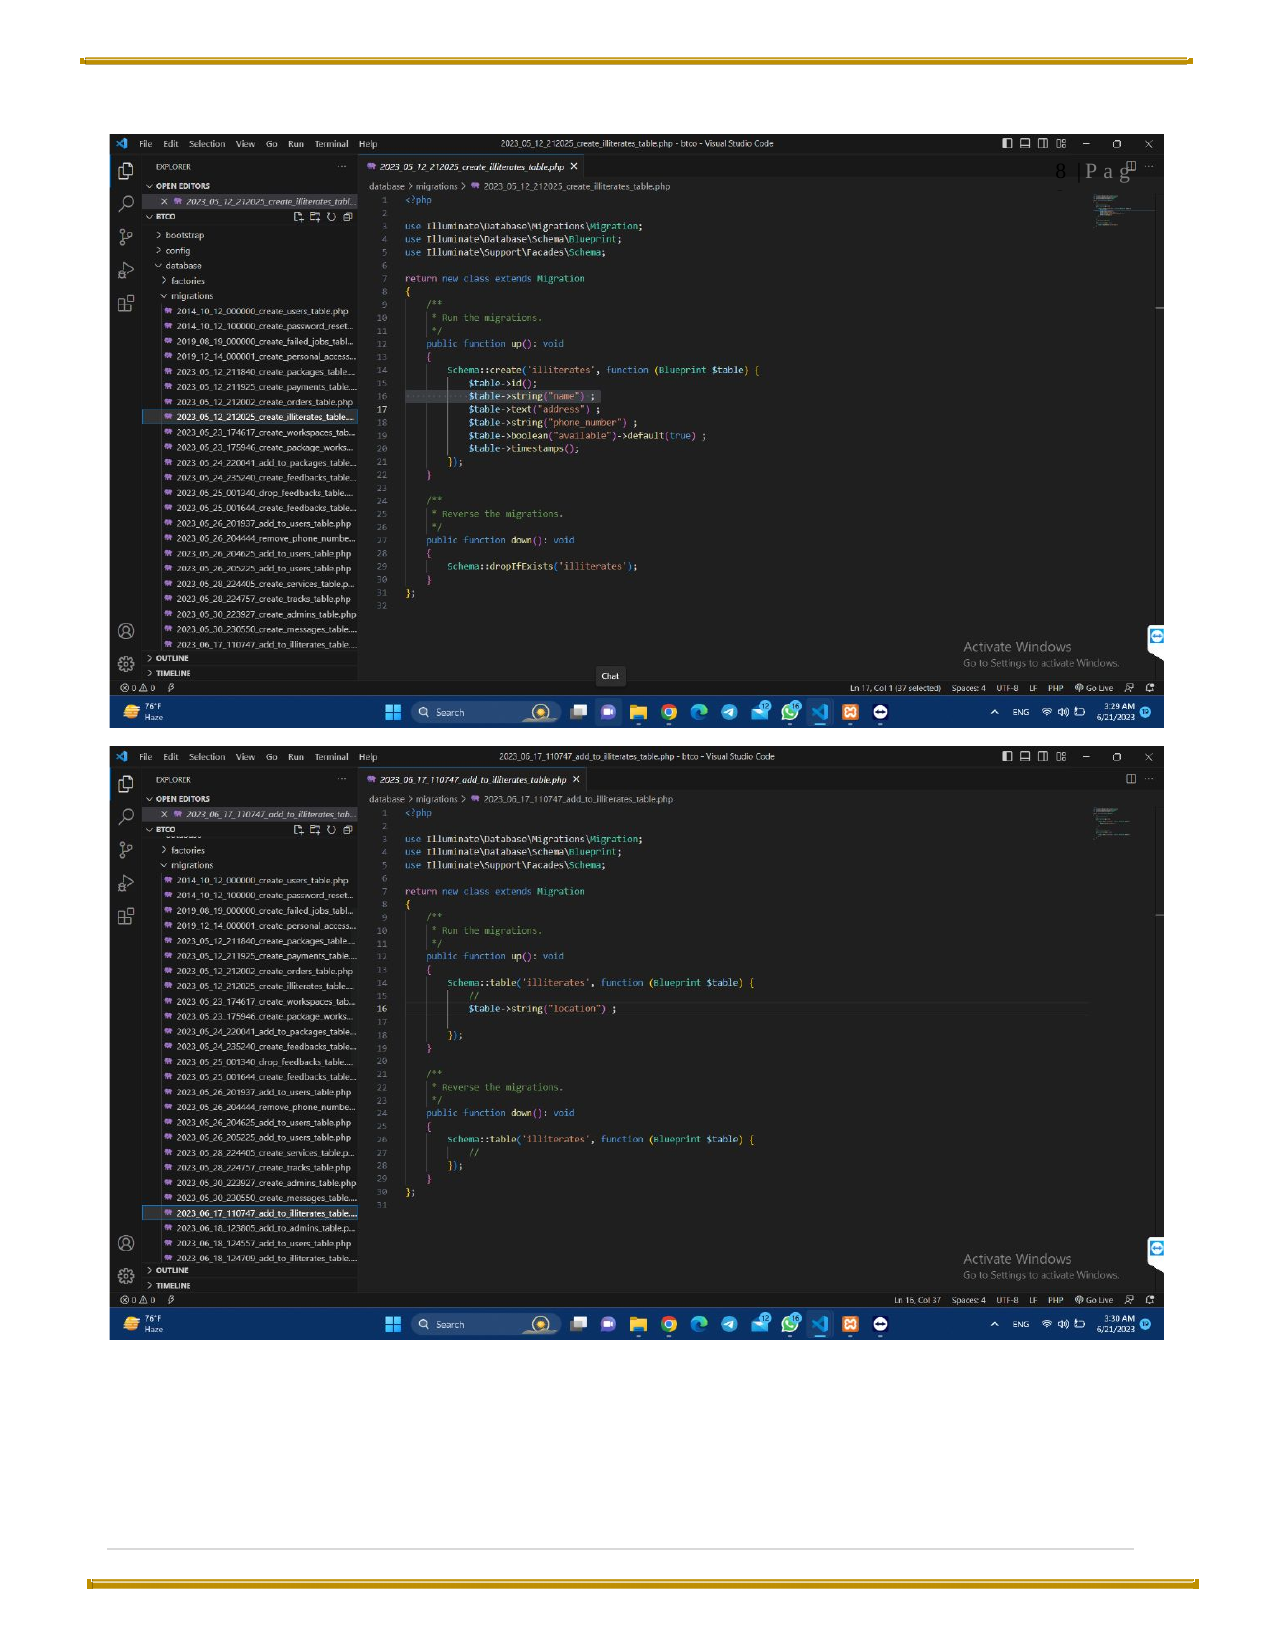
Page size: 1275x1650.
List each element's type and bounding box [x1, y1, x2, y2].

picture [92, 1578, 1193, 1589]
picture [109, 746, 1164, 1340]
picture [109, 134, 1164, 728]
picture [85, 57, 1187, 65]
